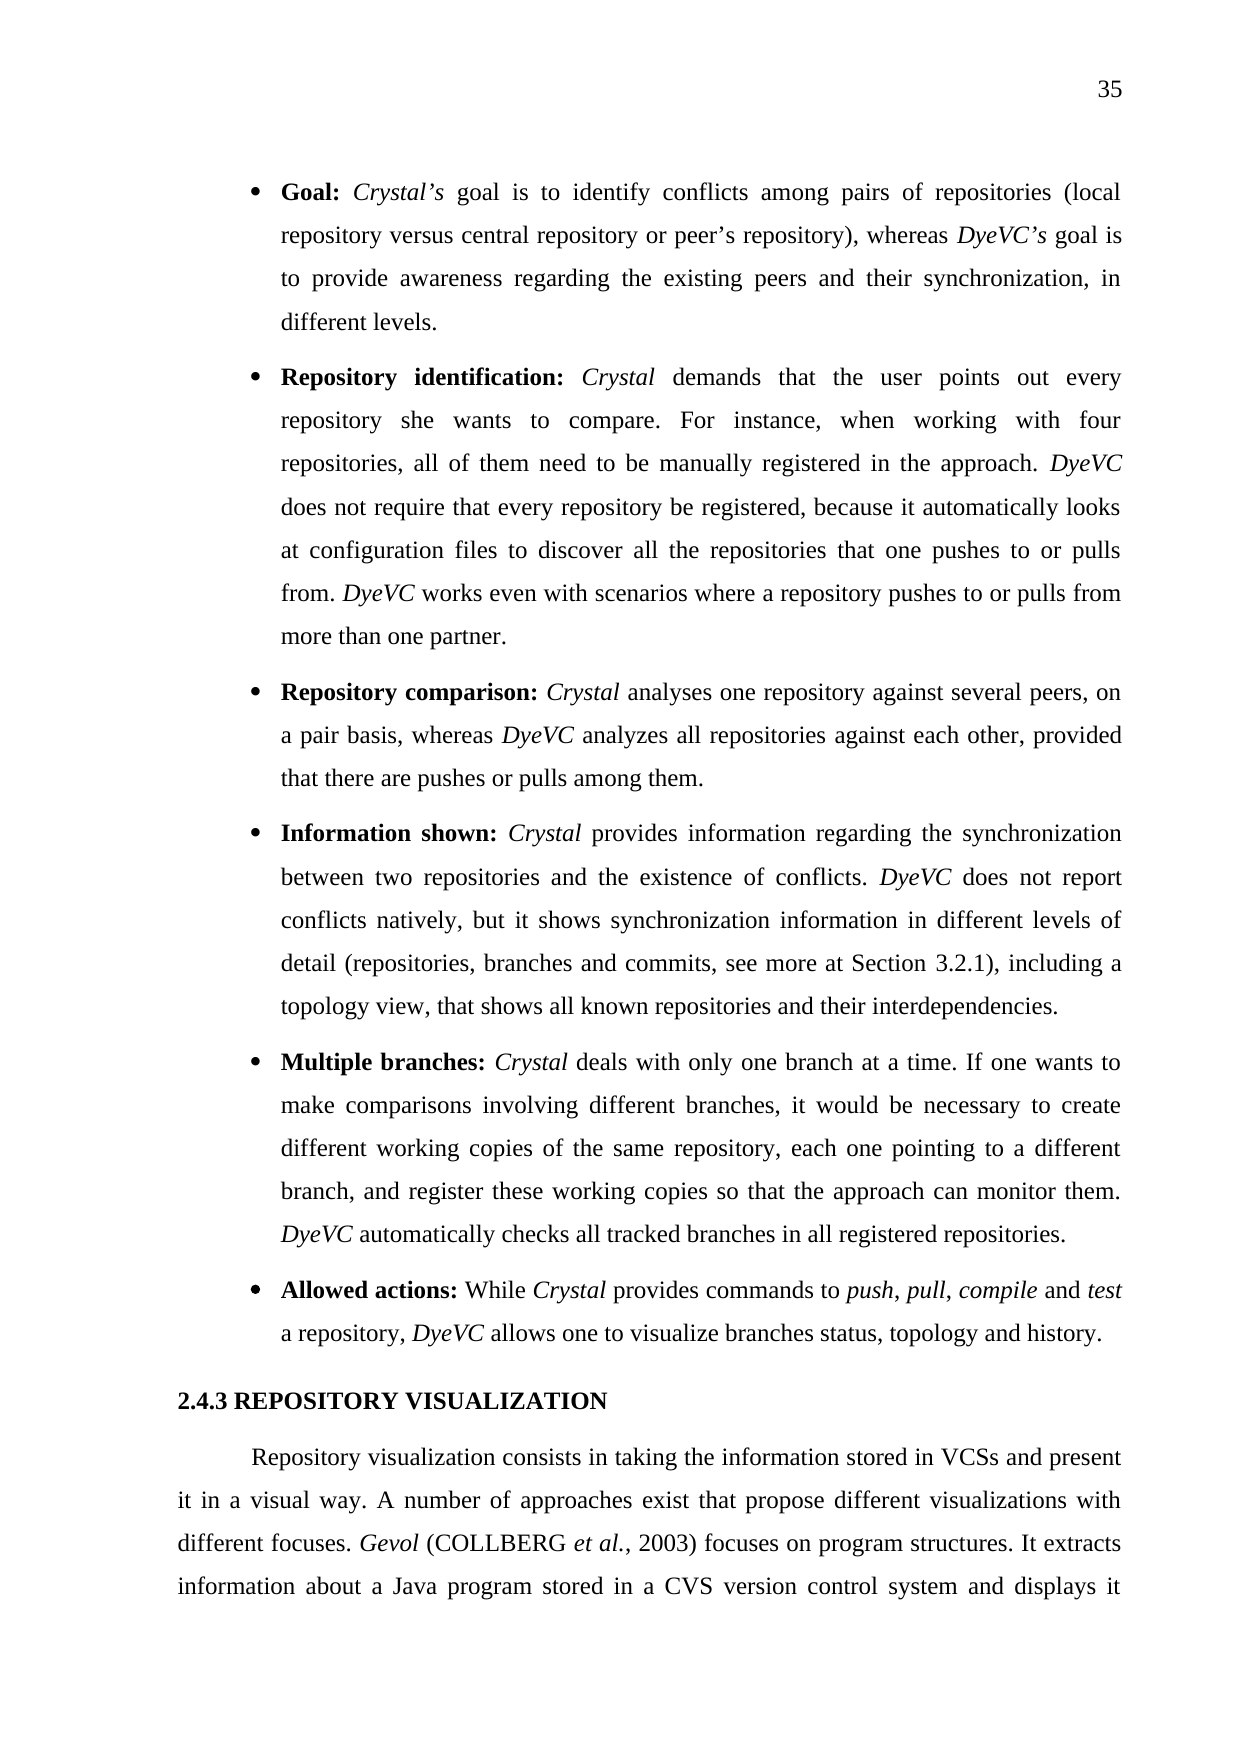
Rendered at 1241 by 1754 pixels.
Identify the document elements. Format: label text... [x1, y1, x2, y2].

list Multiple branches: Crystal deals with only one branch at a time. If one wants to make comparisons involving different branches, it would be necessary to create different working copies of the same repository, each one pointing to a different branch, and register these working copies so that the approach can monitor them. DyeVC automatically checks all tracked branches in all registered repositories. [251, 1047, 1122, 1248]
subtitle Repository visualization [177, 1386, 1122, 1415]
list Allowed actions: While Crystal provides commands to push, pull, compile and test a repository, DyeVC allows one to visualize branches status, topology and history. [251, 1275, 1122, 1347]
list Repository comparison: Crystal analyses one repository against several peers, on a pair basis, whereas DyeVC analyzes all repositories against each other, provided that there are pushes or pulls among them. [251, 677, 1122, 792]
list Repository identification: Crystal demands that the user points out every repository she wants to compare. For instance, when working with four repositories, all of them need to be manually registered in the approach. DyeVC does not require that every repository be registered, because it automatically looks at configuration files to discover all the repositories that one pushes to or pulls from. DyeVC works even with scenarios where a repository pushes to or pulls from more than one partner. [251, 362, 1122, 650]
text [177, 1442, 1122, 1600]
list Information shown: Crystal provides information regarding the synchronization between two repositories and the existence of conflicts. DyeVC does not report conflicts natively, but it shows synchronization information in different levels of detail (repositories, branches and commits, see more at Section 3.2.1), including a topology view, that shows all known repositories and their interdependencies. [251, 818, 1122, 1020]
list Goal: Crystal’s goal is to identify conflicts among pairs of repositories (local repository versus central repository or peer’s repository), whereas DyeVC’s goal is to provide awareness regarding the existing peers and their synchronization, in different levels. [251, 177, 1122, 335]
